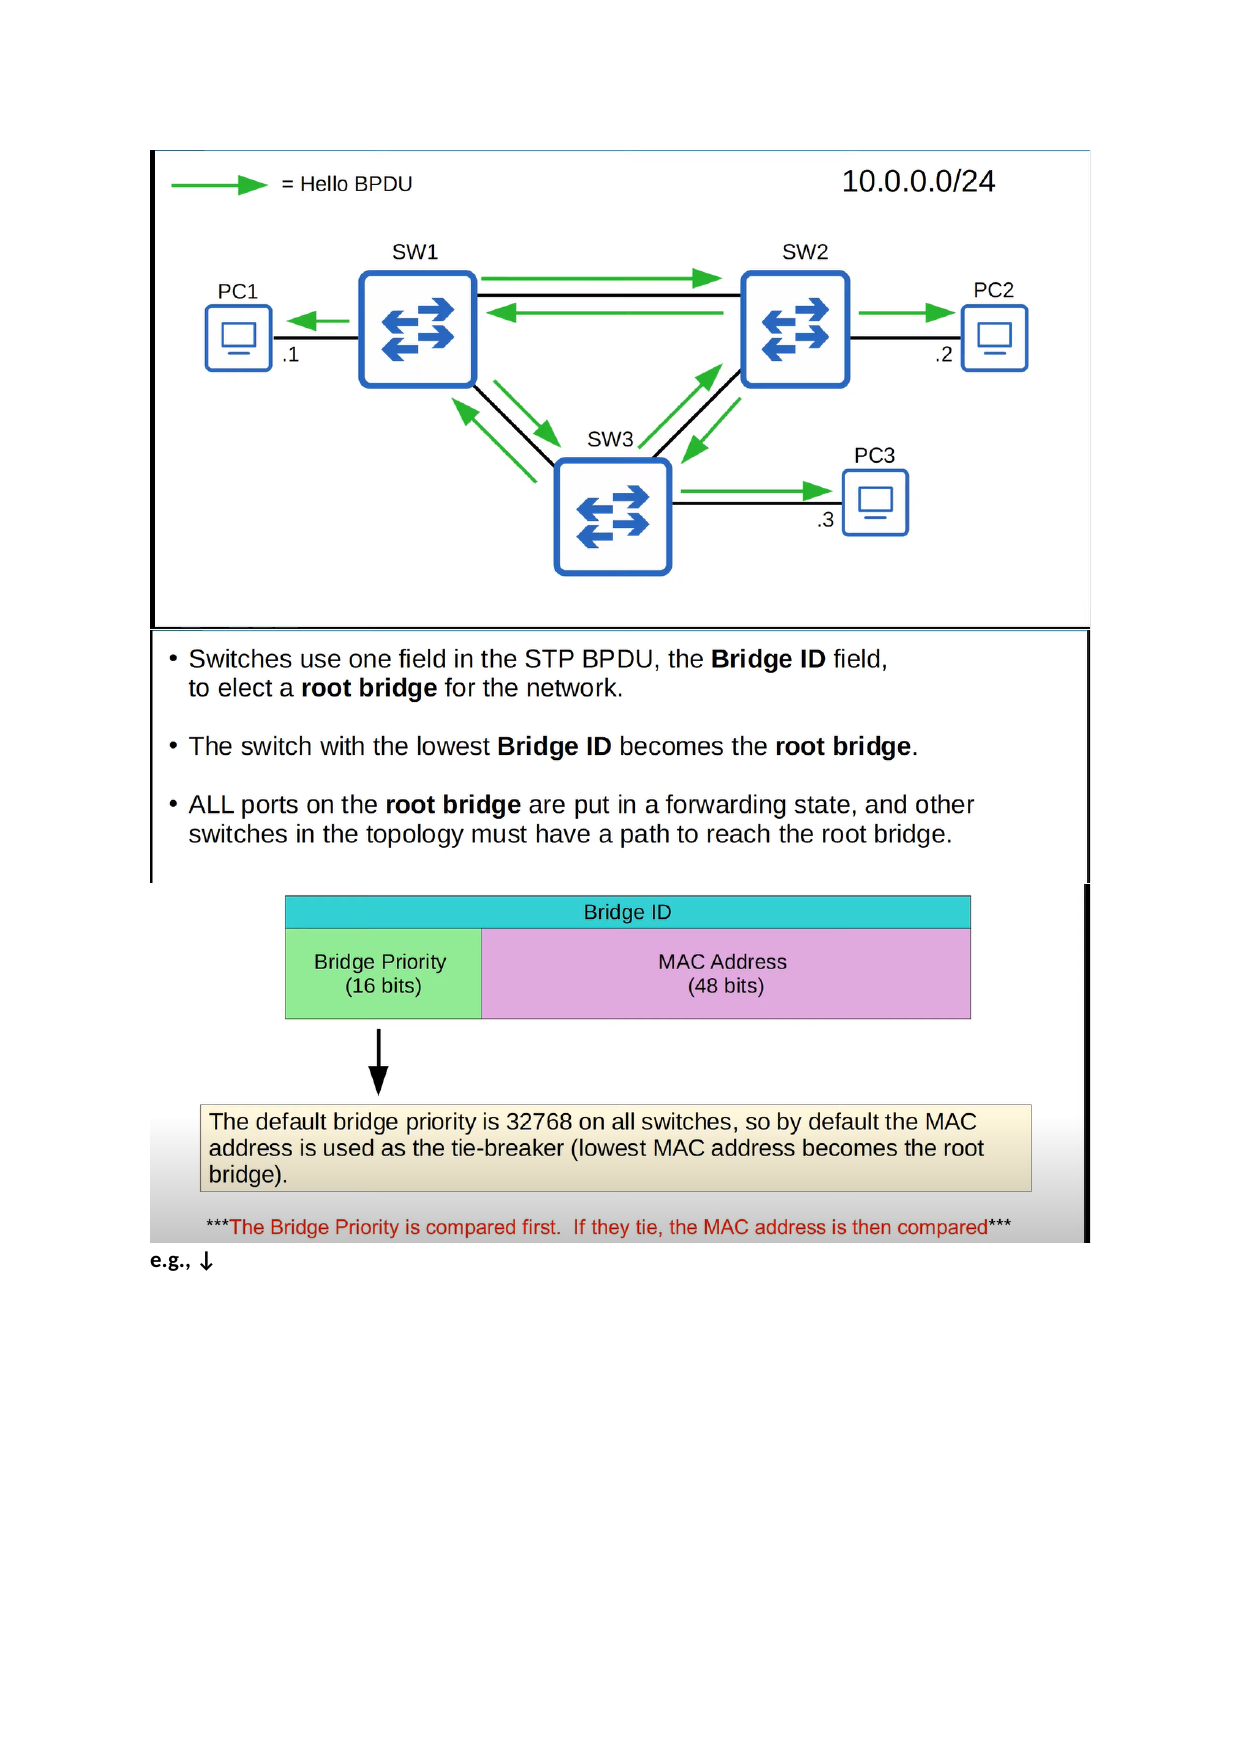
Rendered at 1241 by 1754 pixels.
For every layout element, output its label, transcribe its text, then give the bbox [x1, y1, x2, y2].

picture [150, 884, 1091, 1243]
picture [150, 150, 1091, 629]
text e.g., ↓Now the “Bridge Priority” has been updated ↓Why VLAN ID has been added ↓by adding the VLAN ID into bridge priority, the switch will have the different bridge id in each VLAN, so in each VLAN different interfaces can be forwarding or blocking, e.g., one interface could be forwarding in VLAN1 but blocking in VLAN2 [150, 1243, 1090, 1273]
picture [150, 630, 1091, 883]
